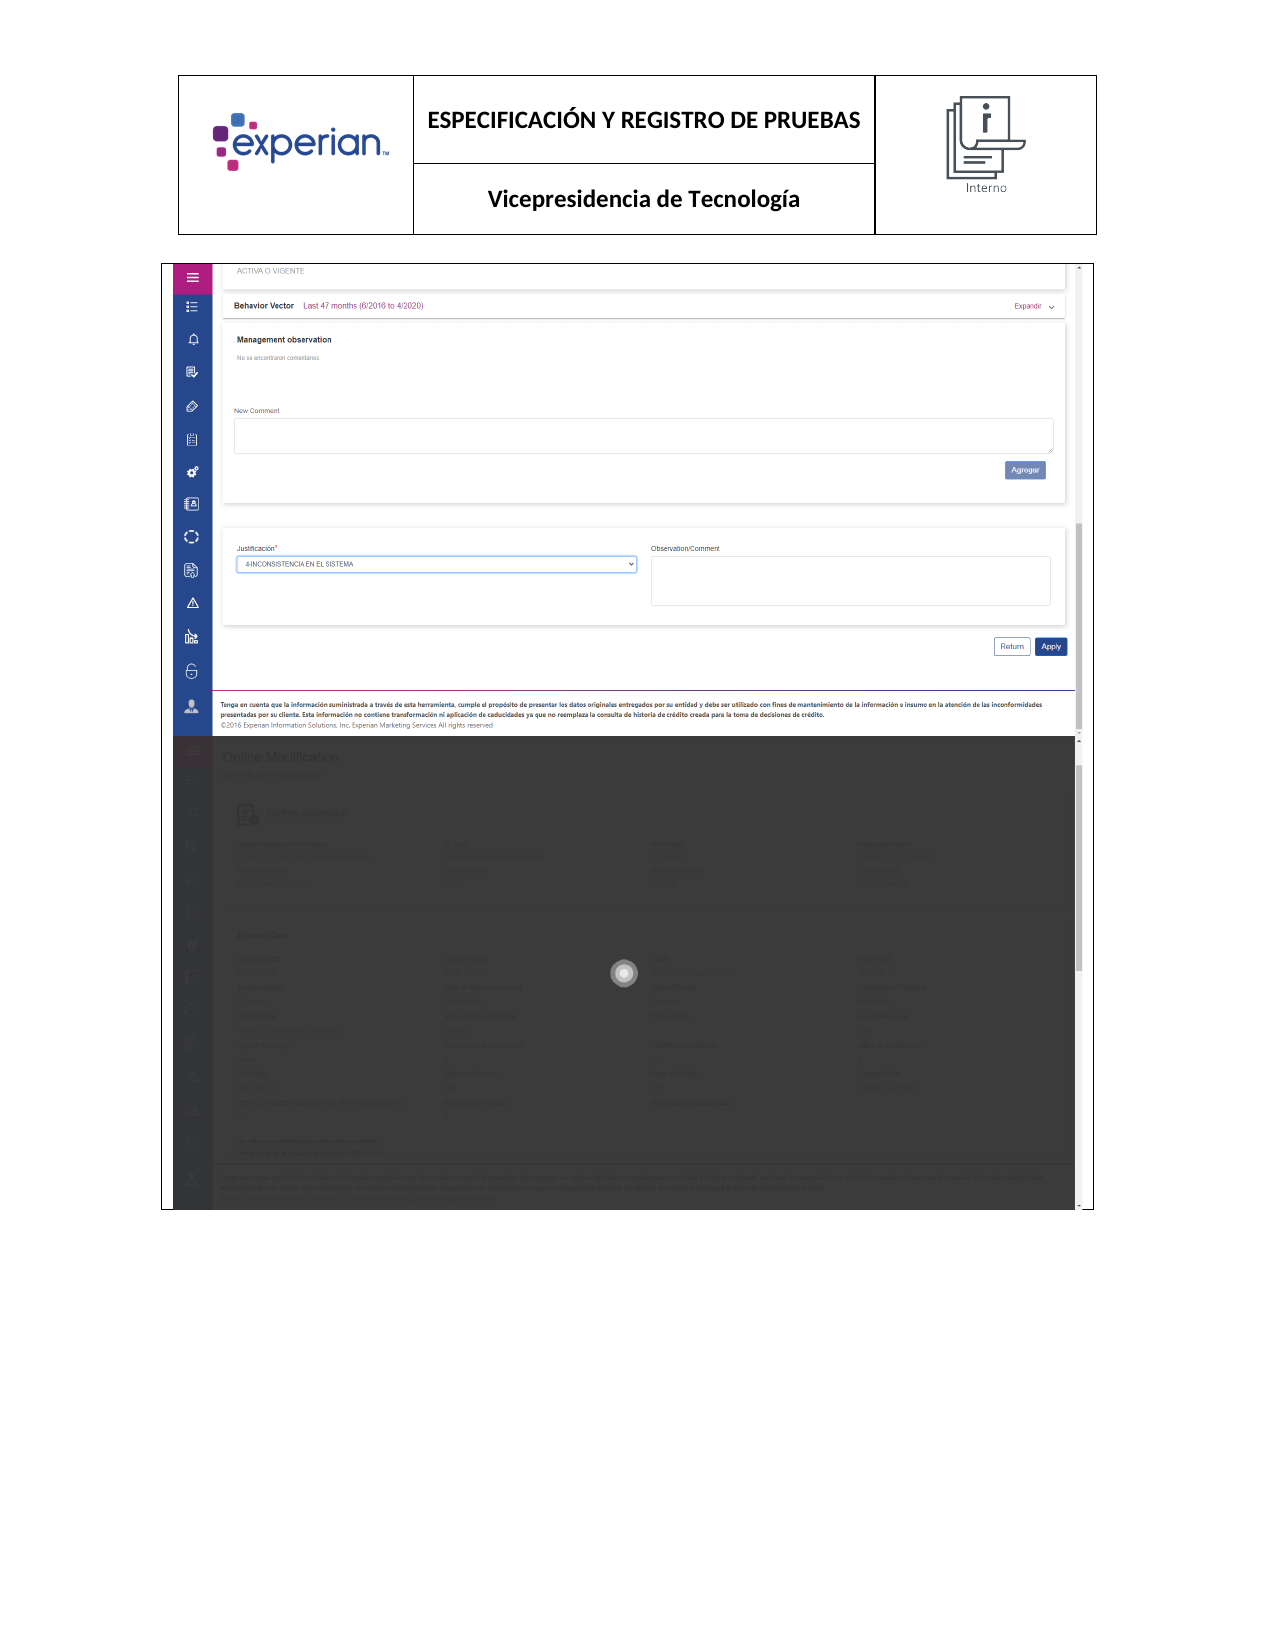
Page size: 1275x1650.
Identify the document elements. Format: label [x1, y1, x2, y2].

table_cell [1083, 264, 1093, 1209]
picture [191, 91, 401, 192]
table_cell [162, 264, 173, 1209]
picture [173, 264, 1083, 1210]
picture [946, 91, 1026, 193]
